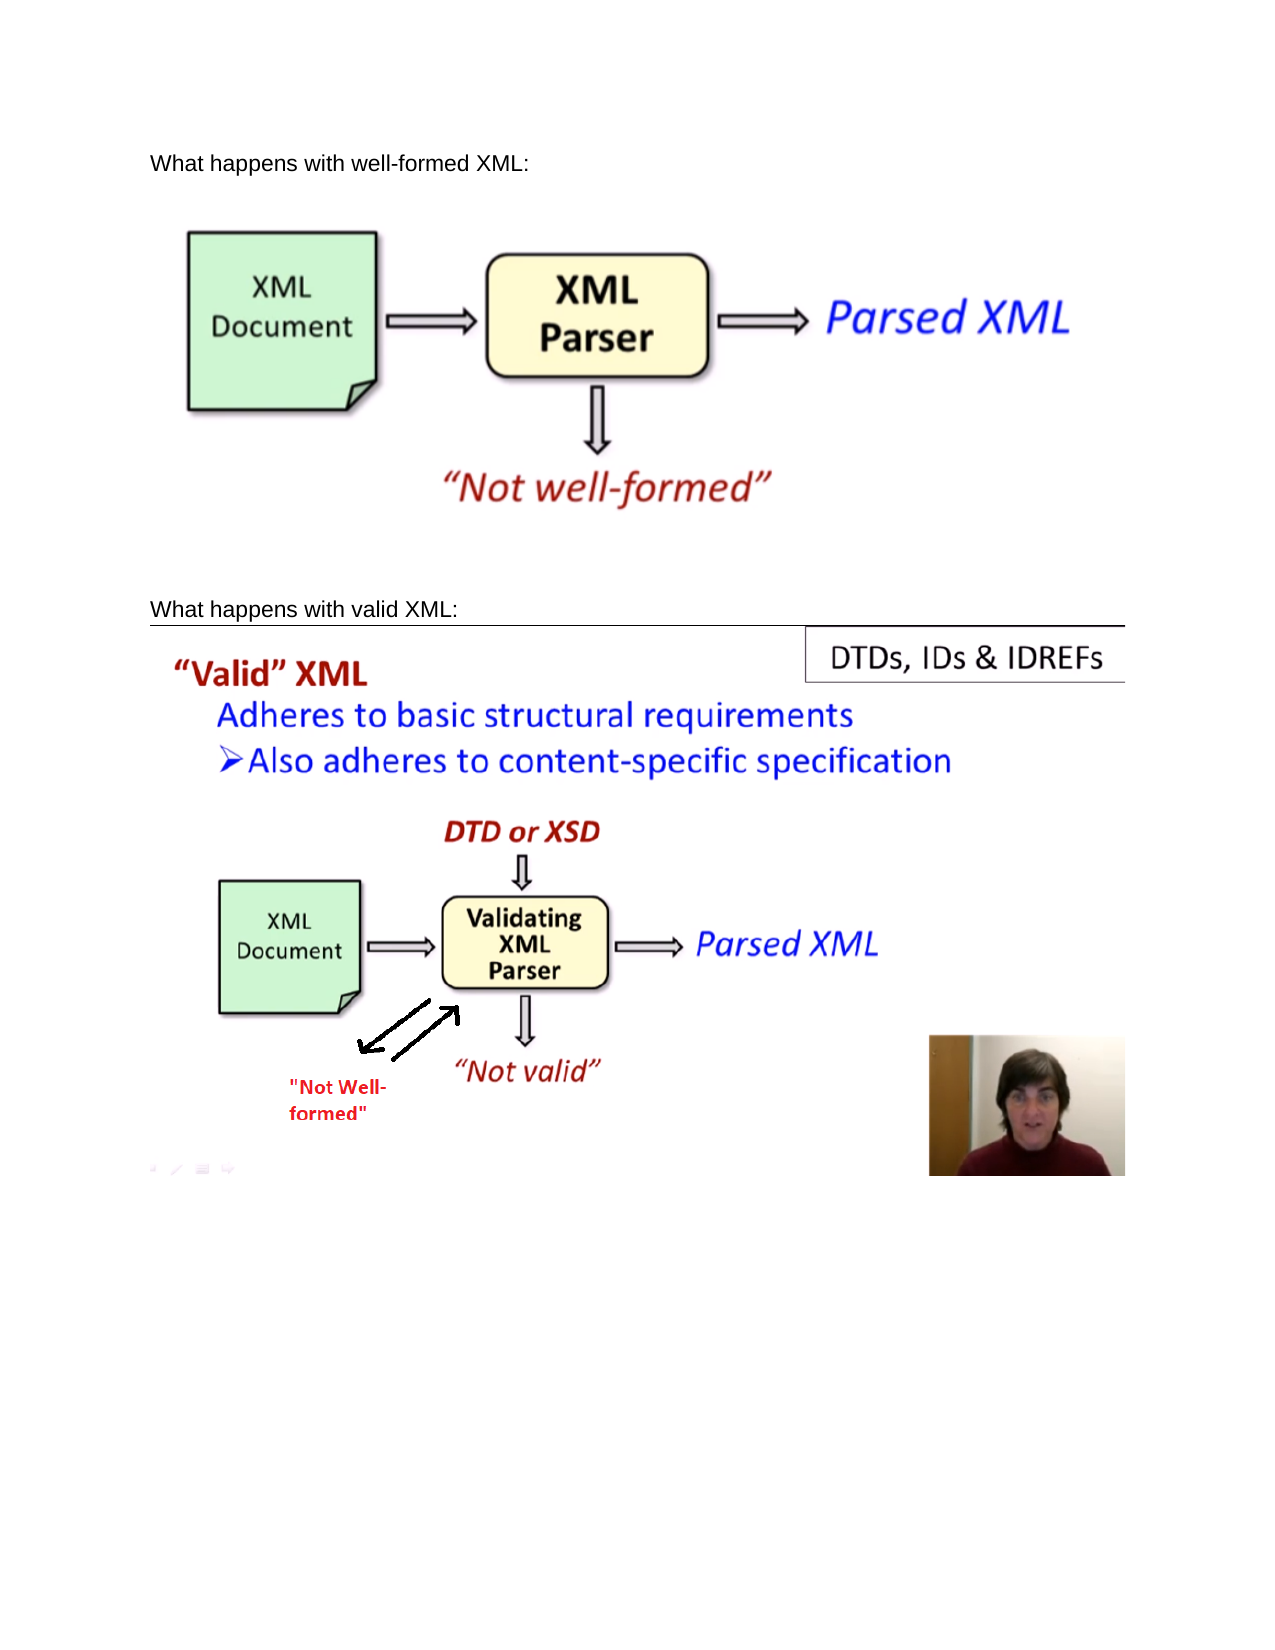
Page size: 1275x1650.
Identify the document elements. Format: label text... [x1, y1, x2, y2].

text What happens with well-formed XML: [150, 150, 1125, 176]
picture [150, 625, 1125, 1176]
picture [150, 180, 1125, 562]
text What happens with valid XML: [150, 596, 1125, 622]
